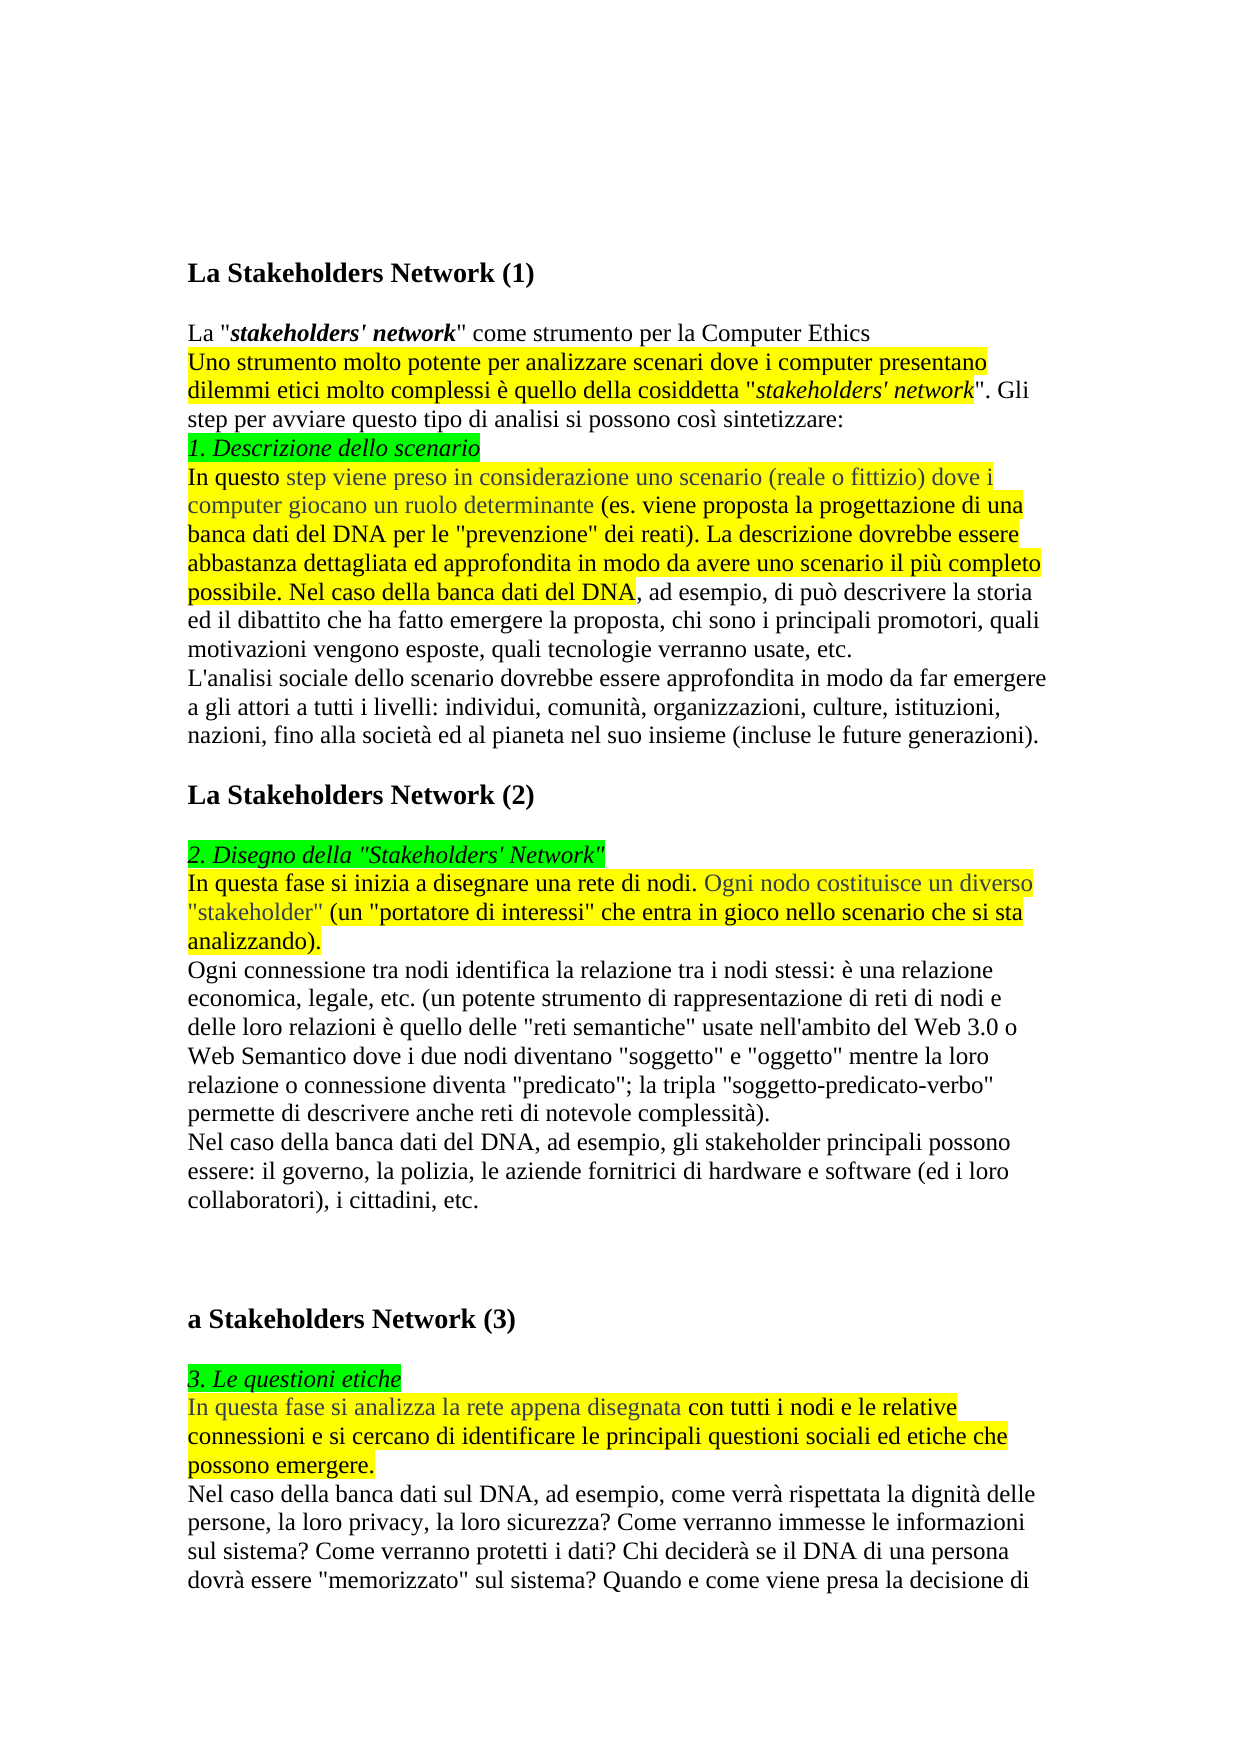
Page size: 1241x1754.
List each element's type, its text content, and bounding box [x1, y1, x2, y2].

subtitle La Stakeholders Network (2) [187, 778, 1053, 811]
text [187, 1364, 1053, 1594]
subtitle a Stakeholders Network (3) [187, 1302, 1053, 1334]
text 2. Disegno della "Stakeholders' Network" In questa fase si inizia a disegnare una rete di nodi. Ogni nodo costituisce un diverso "stakeholder" (un "portatore di interessi" che entra in gioco nello scenario che si sta analizzando). Ogni connessione tra nodi identifica la relazione tra i nodi stessi: è una relazione economica, legale, etc. (un potente strumento di rappresentazione di reti di nodi e delle loro relazioni è quello delle "reti semantiche" usate nell'ambito del Web 3.0 o Web Semantico dove i due nodi diventano "soggetto" e "oggetto" mentre la loro relazione o connessione diventa "predicato"; la tripla "soggetto-predicato-verbo" permette di descrivere anche reti di notevole complessità). Nel caso della banca dati del DNA, ad esempio, gli stakeholder principali possono essere: il governo, la polizia, le aziende fornitrici di hardware e software (ed i loro collaboratori), i cittadini, etc. [187, 840, 1053, 1213]
text La "stakeholders' network" come strumento per la Computer Ethics Uno strumento molto potente per analizzare scenari dove i computer presentano dilemmi etici molto complessi è quello della cosiddetta "stakeholders' network". Gli step per avviare questo tipo di analisi si possono così sintetizzare: 1. Descrizione dello scenario In questo step viene preso in considerazione uno scenario (reale o fittizio) dove i computer giocano un ruolo determinante (es. viene proposta la progettazione di una banca dati del DNA per le "prevenzione" dei reati). La descrizione dovrebbe essere abbastanza dettagliata ed approfondita in modo da avere uno scenario il più completo possibile. Nel caso della banca dati del DNA, ad esempio, di può descrivere la storia ed il dibattito che ha fatto emergere la proposta, chi sono i principali promotori, quali motivazioni vengono esposte, quali tecnologie verranno usate, etc. L'analisi sociale dello scenario dovrebbe essere approfondita in modo da far emergere a gli attori a tutti i livelli: individui, comunità, organizzazioni, culture, istituzioni, nazioni, fino alla società ed al pianeta nel suo insieme (incluse le future generazioni). [187, 318, 1053, 749]
subtitle La Stakeholders Network (1) [187, 256, 1053, 289]
